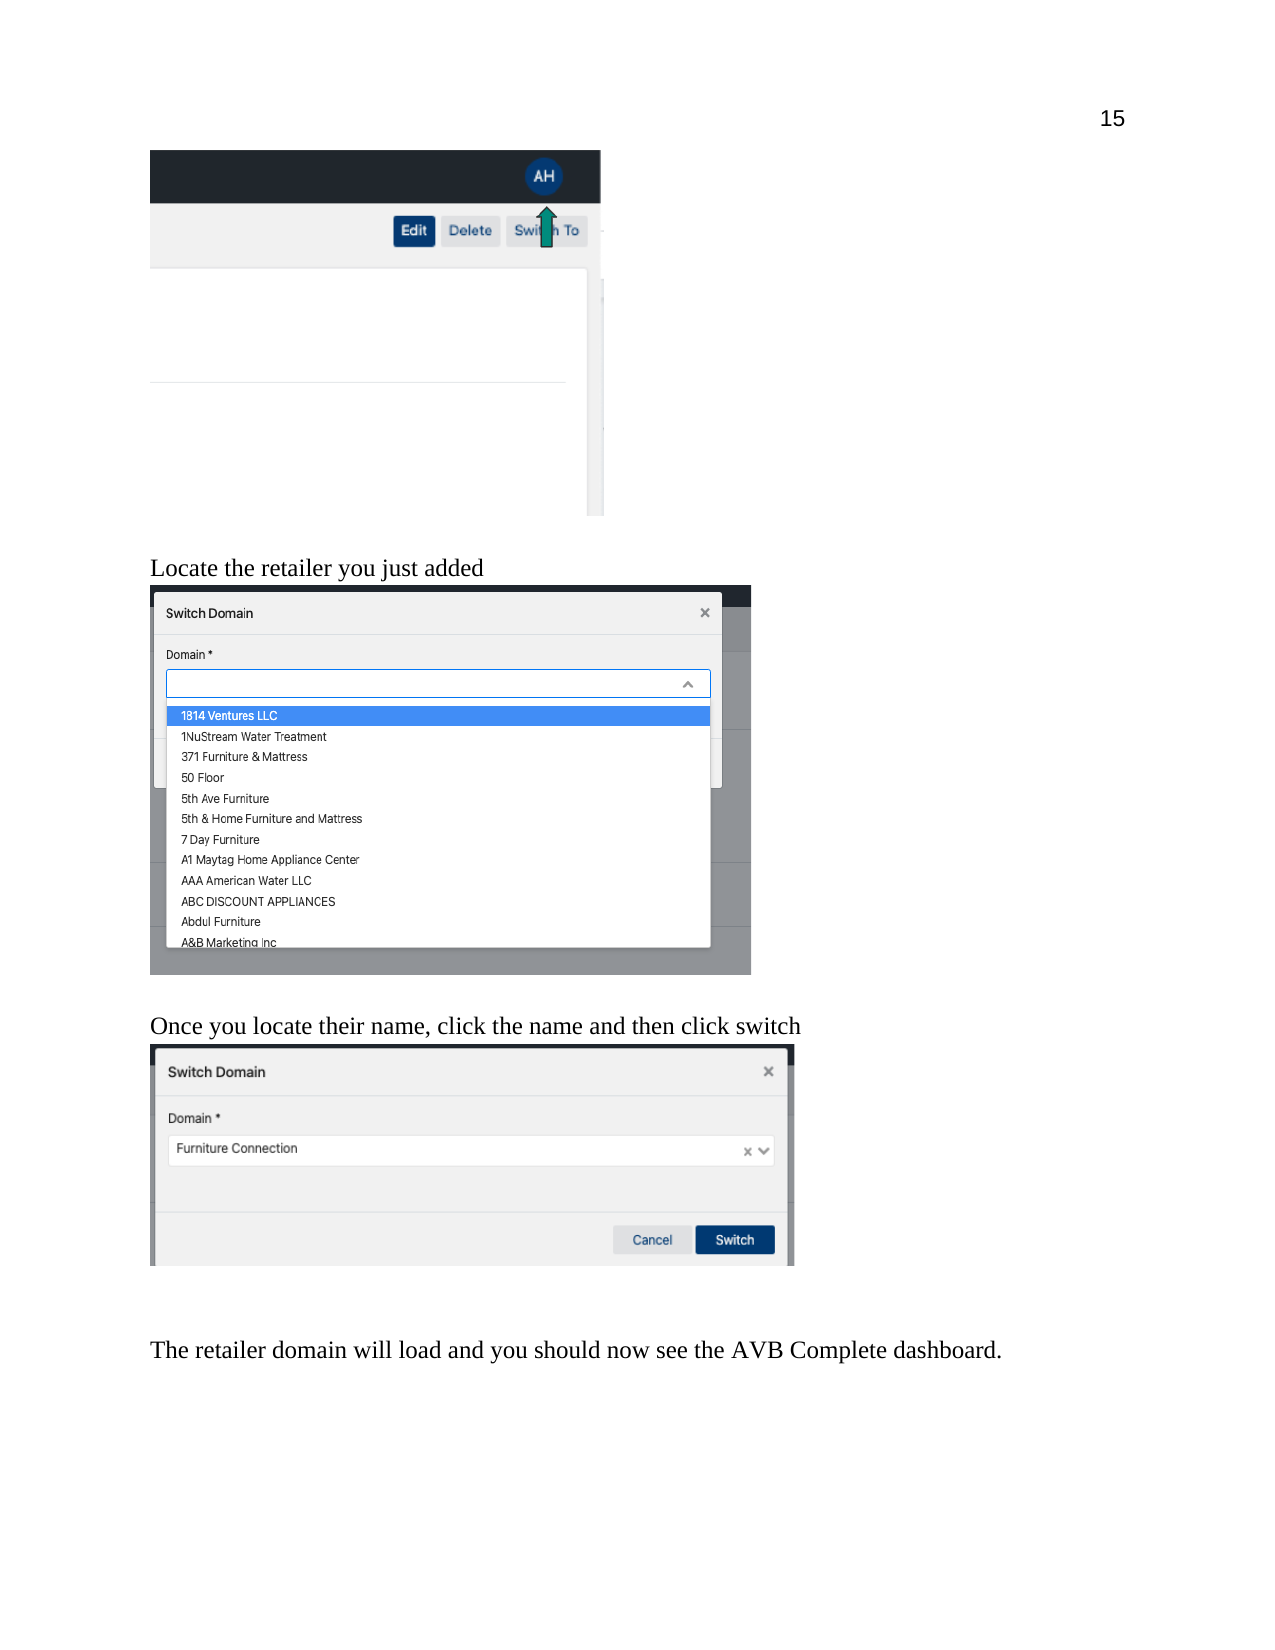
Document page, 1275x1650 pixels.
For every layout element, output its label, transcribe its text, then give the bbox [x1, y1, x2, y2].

text Locate the retailer you just added [150, 553, 1125, 582]
text The retailer domain will load and you should now see the AVB Complete dashboard. [150, 1335, 1125, 1364]
picture [150, 150, 604, 516]
text Once you locate their name, click the name and then click switch [150, 1011, 1125, 1040]
picture [150, 1044, 795, 1266]
picture [150, 585, 752, 975]
